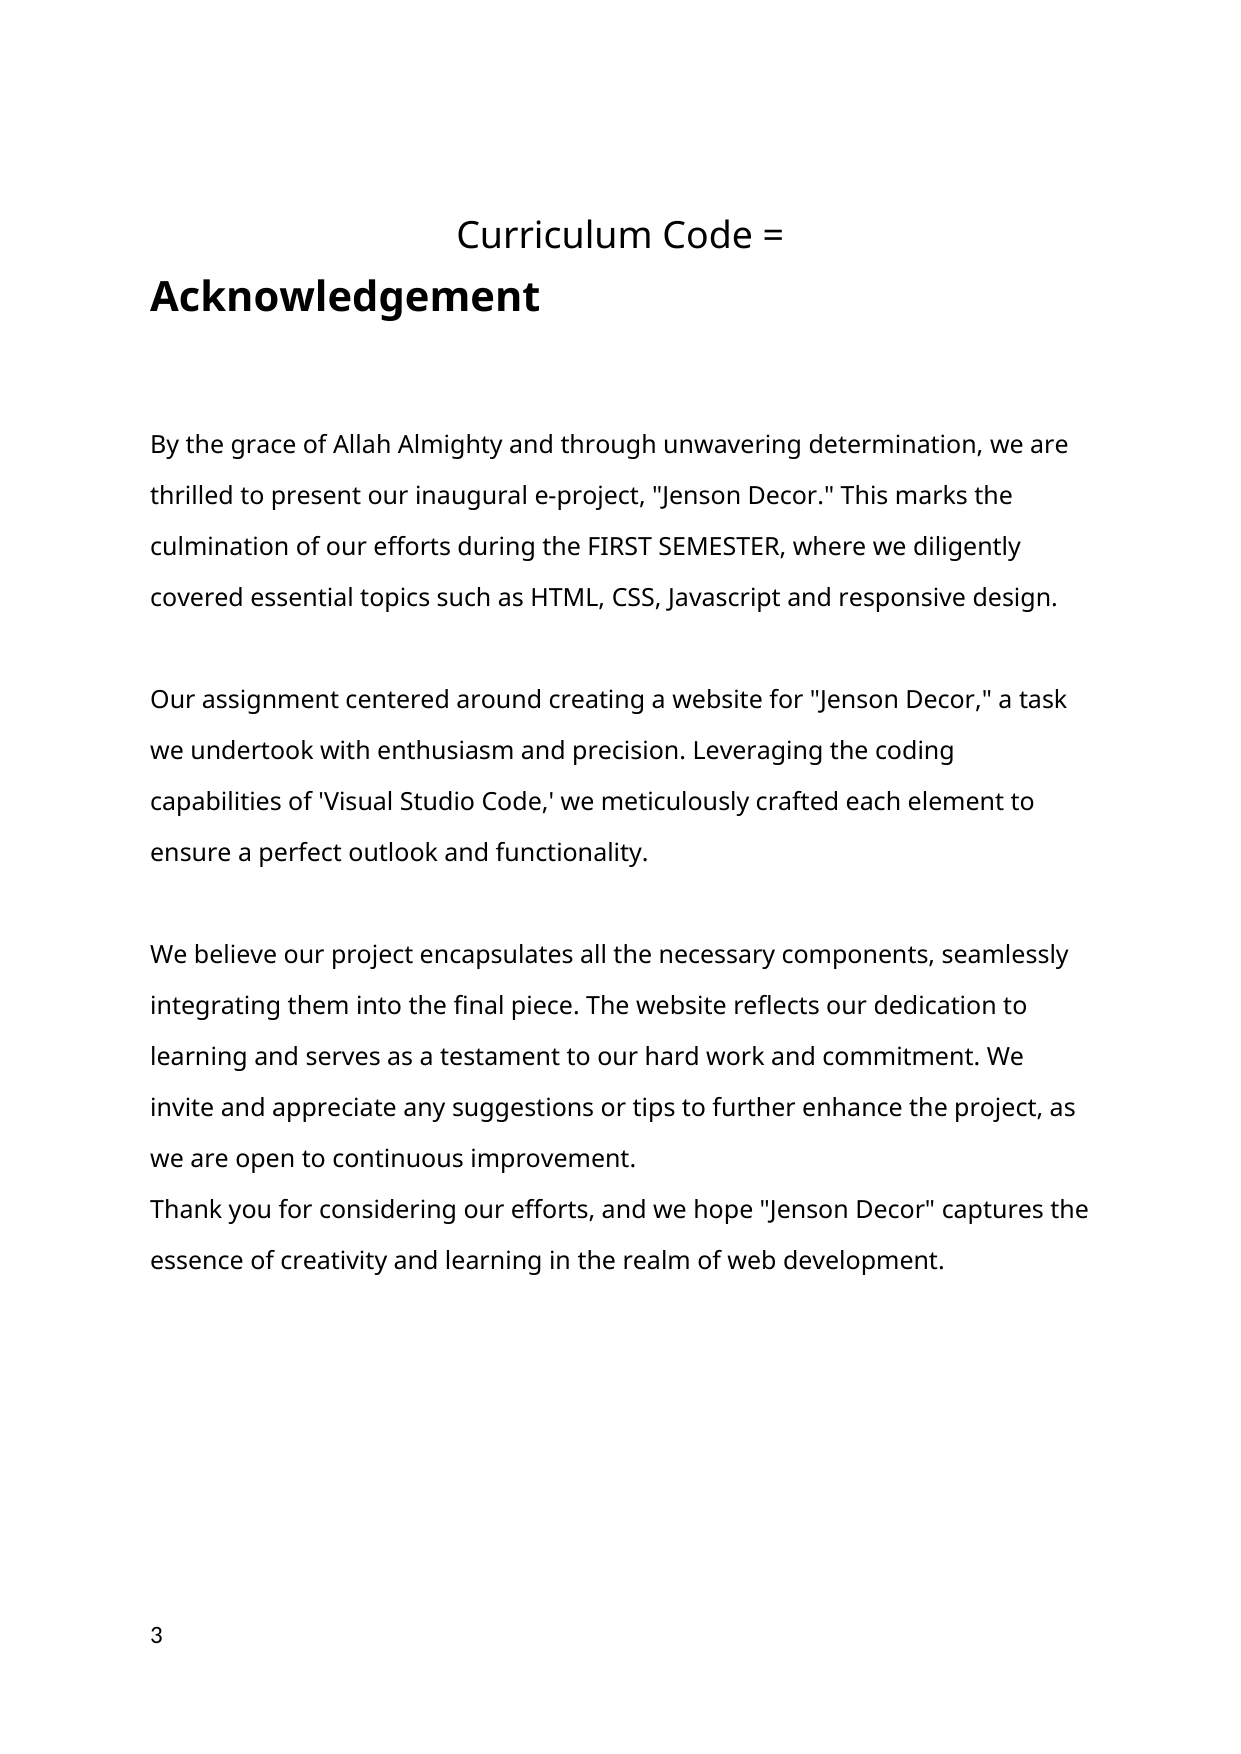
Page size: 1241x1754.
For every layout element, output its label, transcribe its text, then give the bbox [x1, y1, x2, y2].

text Thank you for considering our efforts, and we hope "Jenson Decor" captures the essence of creativity and learning in the realm of web development. [150, 1192, 1090, 1277]
text Curriculum Code = [150, 209, 1090, 260]
text Our assignment centered around creating a website for "Jenson Decor," a task we undertook with enthusiasm and precision. Leveraging the coding capabilities of 'Visual Studio Code,' we meticulously crafted each element to ensure a perfect outlook and functionality. [150, 681, 1090, 869]
text Acknowledgement [150, 267, 1090, 324]
text By the grace of Allah Almighty and through unwavering determination, we are thrilled to present our inaugural e-project, "Jenson Decor." This marks the culmination of our efforts during the FIRST SEMESTER, where we diligently covered essential topics such as HTML, CSS, Javascript and responsive design. [150, 426, 1090, 613]
text We believe our project encapsulates all the necessary components, seamlessly integrating them into the final piece. The website reflects our dedication to learning and serves as a testament to our hard work and commitment. We invite and appreciate any suggestions or tips to further enhance the project, as we are open to continuous improvement. [150, 937, 1090, 1175]
